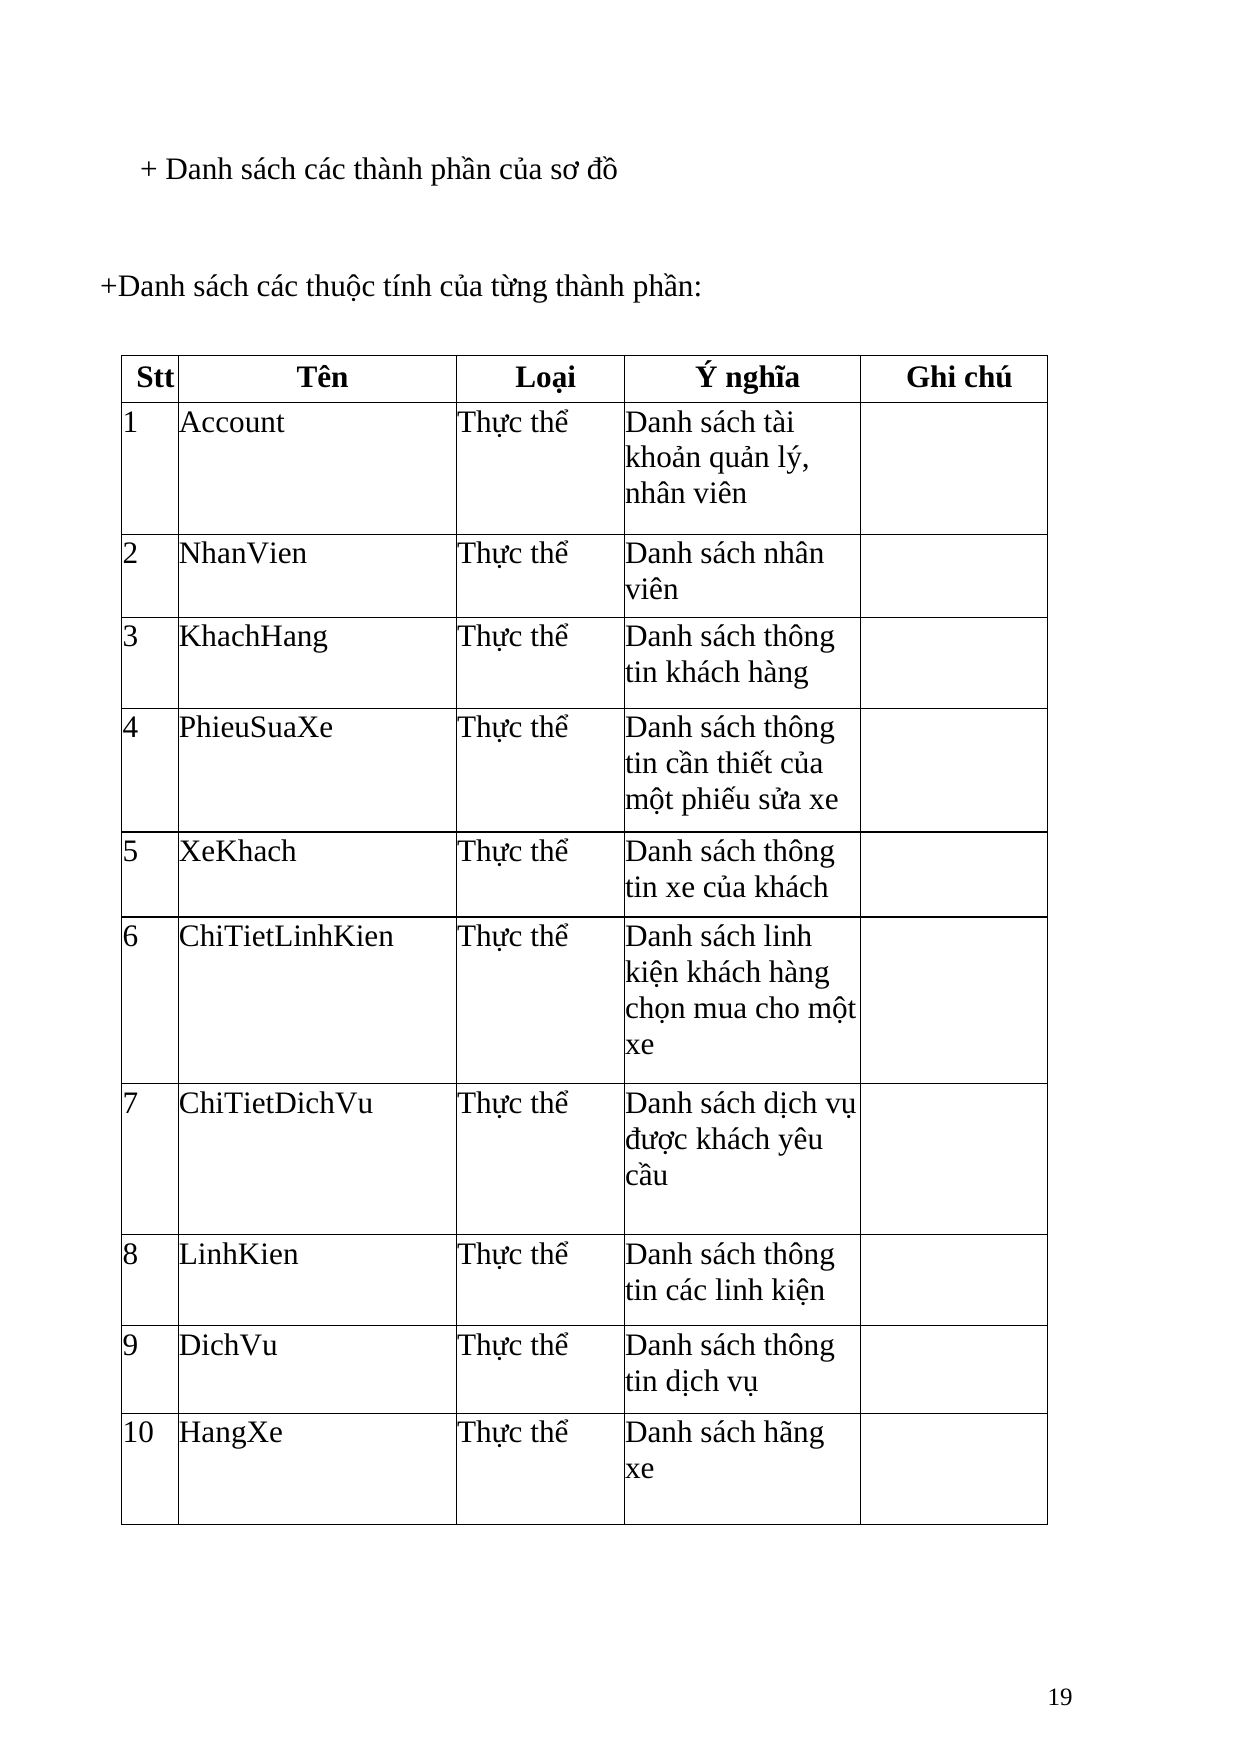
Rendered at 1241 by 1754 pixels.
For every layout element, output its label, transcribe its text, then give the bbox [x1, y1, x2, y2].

text +Danh sách các thuộc tính của từng thành phần: [100, 267, 1143, 303]
table_cell Thực thể [457, 833, 624, 916]
table_cell ChiTietDichVu [179, 1084, 456, 1234]
table_cell LinhKien [179, 1235, 456, 1325]
table_cell Danh sách linh kiện khách hàng chọn mua cho một xe [625, 918, 860, 1083]
table_header Loại [457, 356, 624, 402]
table_cell Danh sách thông tin cần thiết của một phiếu sửa xe [625, 709, 860, 831]
table_cell 3 [122, 618, 178, 708]
table_cell Thực thể [457, 1414, 624, 1524]
table_cell NhanVien [179, 535, 456, 617]
table_cell PhieuSuaXe [179, 709, 456, 831]
table_cell Thực thể [457, 709, 624, 831]
table_cell [861, 1326, 1047, 1412]
table_cell 7 [122, 1084, 178, 1234]
table_cell Thực thể [457, 1084, 624, 1234]
table_cell 4 [122, 709, 178, 831]
table_cell Danh sách thông tin khách hàng [625, 618, 860, 708]
table_cell 2 [122, 535, 178, 617]
table_cell [861, 535, 1047, 617]
table_cell [861, 1414, 1047, 1524]
table_cell Danh sách dịch vụ được khách yêu cầu [625, 1084, 860, 1234]
table_cell Danh sách thông tin dịch vụ [625, 1326, 860, 1412]
table_cell Thực thể [457, 1326, 624, 1412]
table_cell 10 [122, 1414, 178, 1524]
table_cell KhachHang [179, 618, 456, 708]
text + Danh sách các thành phần của sơ đồ [140, 150, 830, 186]
table_cell HangXe [179, 1414, 456, 1524]
table_header Tên [179, 356, 456, 402]
table_header Ý nghĩa [625, 356, 860, 402]
table_cell Danh sách thông tin các linh kiện [625, 1235, 860, 1325]
table_cell 5 [122, 833, 178, 916]
table_cell [861, 709, 1047, 831]
table_cell 8 [122, 1235, 178, 1325]
table_cell [861, 1235, 1047, 1325]
table_cell Danh sách thông tin xe của khách [625, 833, 860, 916]
table_cell ChiTietLinhKien [179, 918, 456, 1083]
table_cell [861, 1084, 1047, 1234]
table_cell DichVu [179, 1326, 456, 1412]
table_cell XeKhach [179, 833, 456, 916]
table_cell 6 [122, 918, 178, 1083]
table_cell Thực thể [457, 403, 624, 533]
table_cell Thực thể [457, 918, 624, 1083]
table_header Stt [122, 356, 178, 402]
table_cell Danh sách tài khoản quản lý, nhân viên [625, 403, 860, 533]
table_header Ghi chú [861, 356, 1047, 402]
table_cell [861, 403, 1047, 533]
table_cell Thực thể [457, 1235, 624, 1325]
table_cell [861, 833, 1047, 916]
table_cell Thực thể [457, 618, 624, 708]
table_cell Danh sách nhân viên [625, 535, 860, 617]
table_cell 9 [122, 1326, 178, 1412]
table_cell [861, 618, 1047, 708]
table_cell Account [179, 403, 456, 533]
table_cell Thực thể [457, 535, 624, 617]
table_cell 1 [122, 403, 178, 533]
table_cell Danh sách hãng xe [625, 1414, 860, 1524]
table_cell [861, 918, 1047, 1083]
